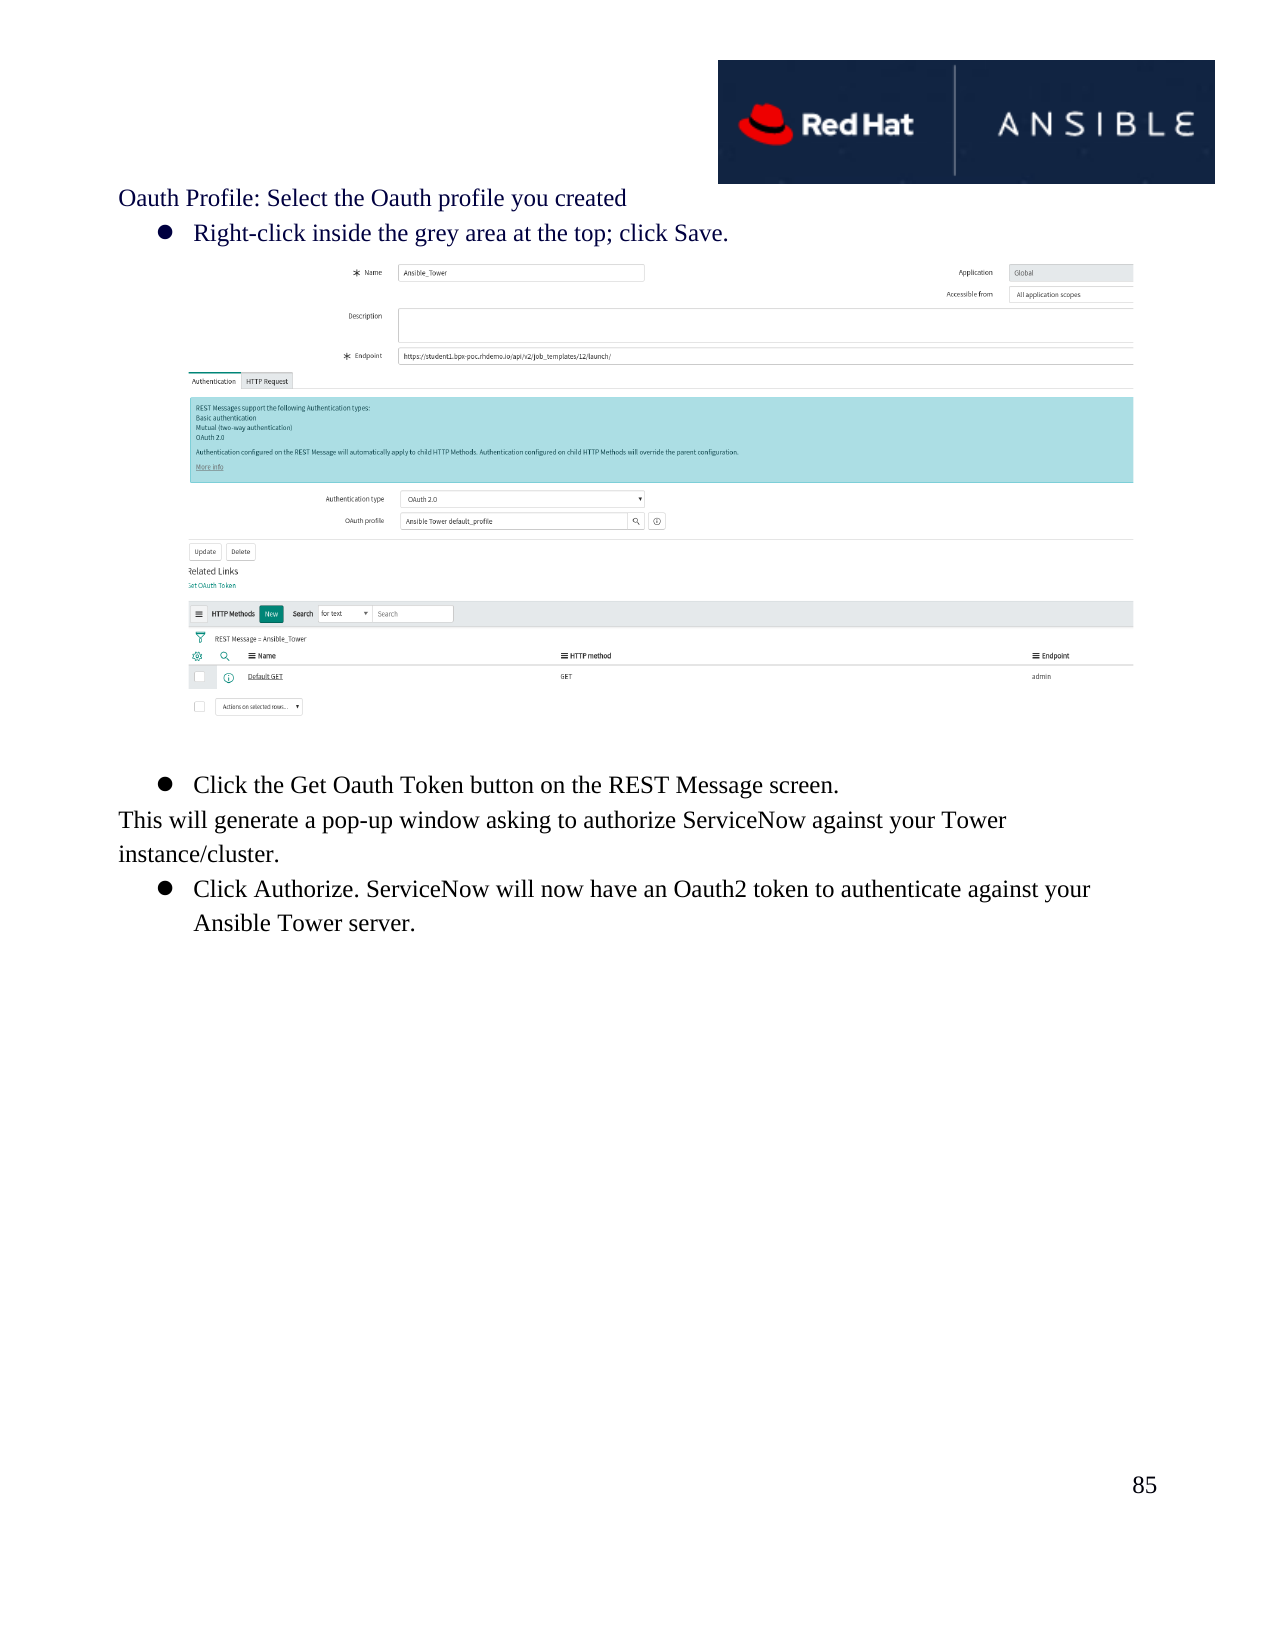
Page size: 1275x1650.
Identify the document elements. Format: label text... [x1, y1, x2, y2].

list Right-click inside the grey area at the top; click Save. [156, 218, 1157, 247]
text This will generate a pop-up window asking to authorize ServiceNow against your Tower instance/cluster. [118, 805, 1157, 868]
picture [188, 261, 1134, 725]
list Click the Get Oauth Token button on the REST Message screen. [156, 771, 1157, 799]
picture [718, 60, 1215, 184]
text Oauth Profile: Select the Oauth profile you created [118, 183, 1157, 212]
list Click Authorize. ServiceNow will now have an Oauth2 token to authenticate against your Ansible Tower server. [156, 874, 1157, 937]
